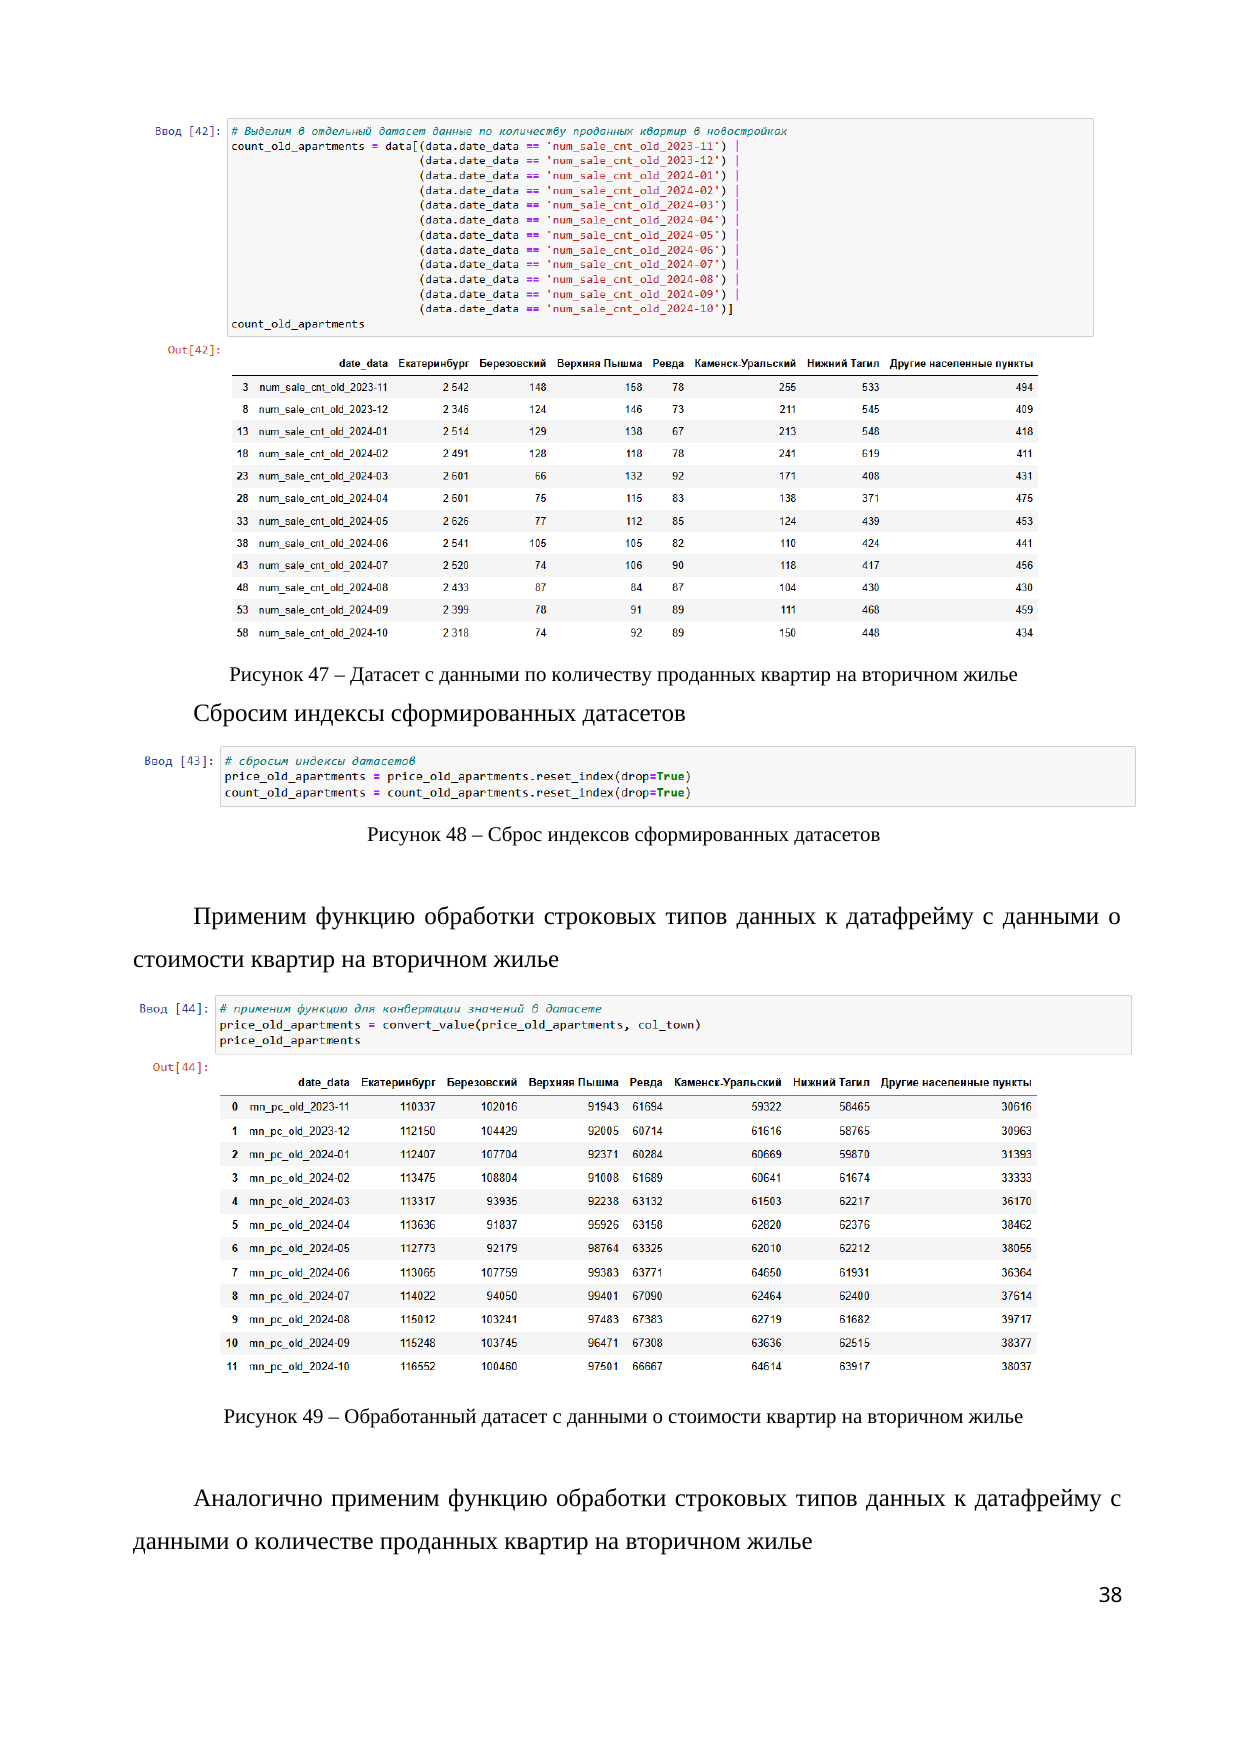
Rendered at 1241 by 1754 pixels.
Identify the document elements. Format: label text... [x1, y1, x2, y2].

text Применим функцию обработки строковых типов данных к датафрейму с данными о стоимости квартир на вторичном жилье [133, 901, 1122, 973]
text Рисунок 48 – Сброс индексов сформированных датасетов [125, 822, 1122, 846]
text Рисунок 49 – Обработанный датасет с данными о стоимости квартир на вторичном жилье [125, 1403, 1122, 1428]
text Аналогично применим функцию обработки строковых типов данных к датафрейму с данными о количестве проданных квартир на вторичном жилье [133, 1483, 1122, 1554]
picture [149, 118, 1098, 648]
text Сбросим индексы сформированных датасетов [133, 698, 1122, 727]
picture [132, 741, 1138, 808]
text Рисунок 47 – Датасет с данными по количеству проданных квартир на вторичном жилье [125, 662, 1122, 686]
picture [132, 987, 1138, 1390]
